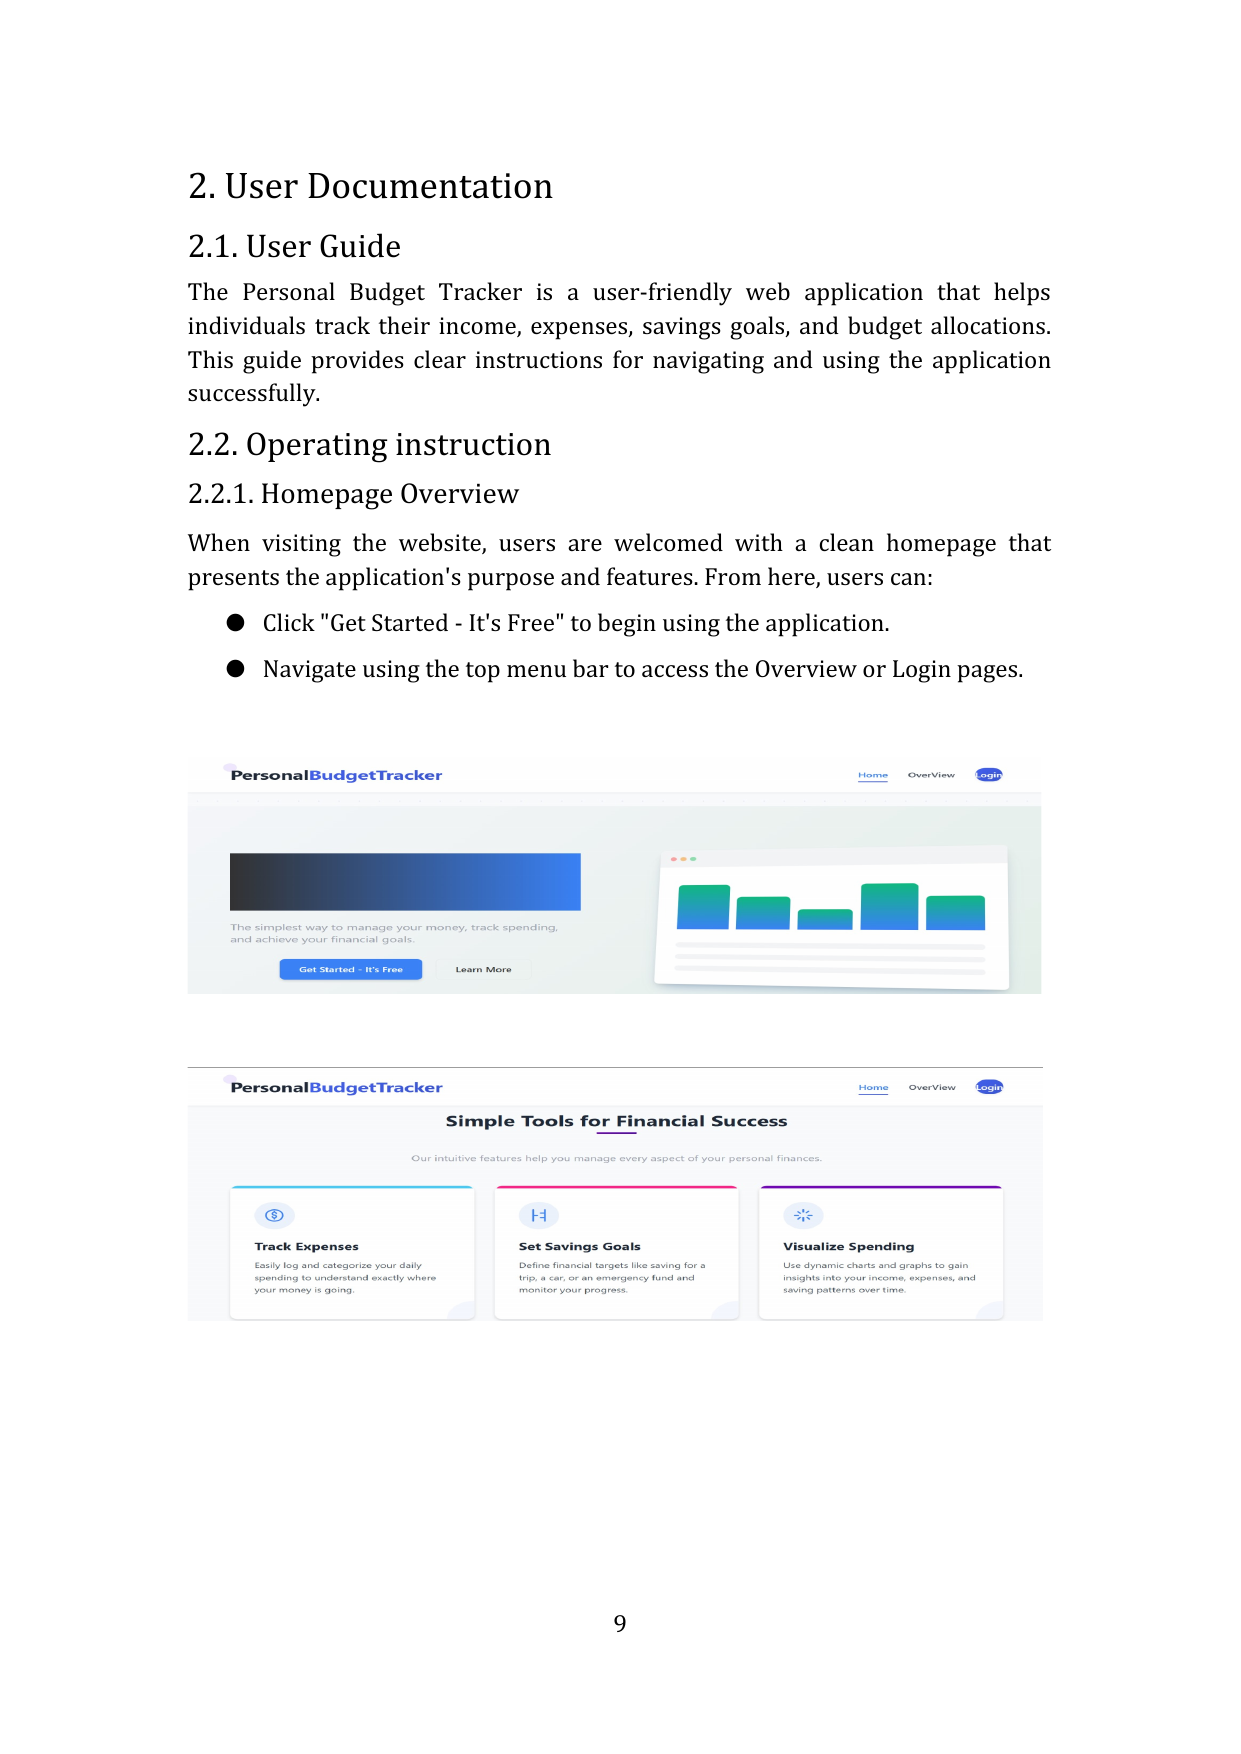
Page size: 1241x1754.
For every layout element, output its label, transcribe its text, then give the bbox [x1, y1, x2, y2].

list Click "Get Started - It's Free" to begin using the application. [225, 607, 1053, 637]
text When visiting the website, users are welcomed with a clean homepage that presents the application's purpose and features. From here, users can: [187, 527, 1053, 590]
picture [187, 1067, 1043, 1321]
picture [187, 757, 1042, 994]
subtitle 2.2.1. Homepage Overview [187, 476, 1053, 510]
list Navigate using the top menu bar to access the Overview or Login pages. [225, 653, 1053, 683]
text The Personal Budget Tracker is a user-friendly web application that helps individuals track their income, expenses, savings goals, and budget allocations. This guide provides clear instructions for navigating and using the application successfully. [187, 277, 1053, 407]
subtitle 2.2. Operating instruction [187, 424, 1053, 463]
subtitle 2.1. User Guide [187, 226, 1053, 264]
subtitle 2. User Documentation [187, 162, 1053, 206]
